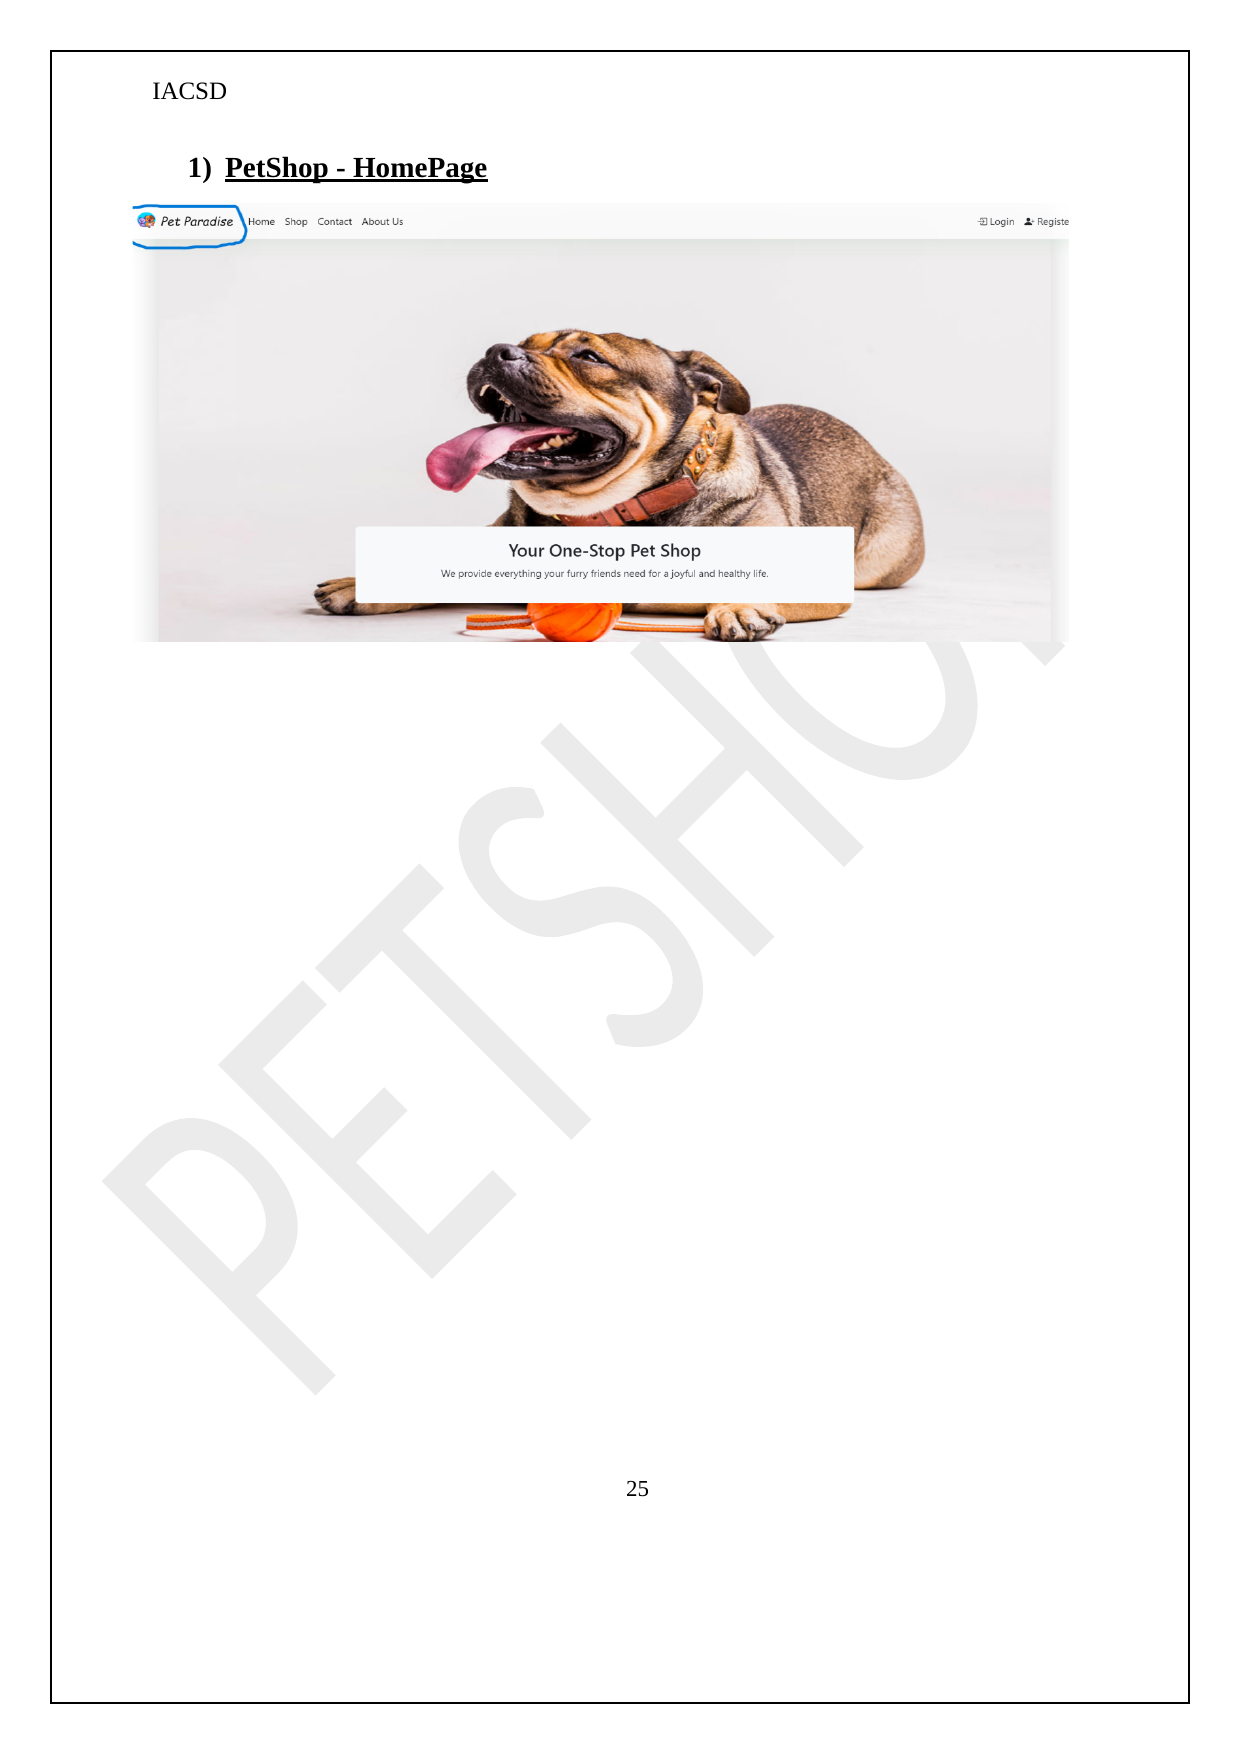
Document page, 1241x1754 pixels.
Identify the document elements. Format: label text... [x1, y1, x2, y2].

picture [131, 203, 1068, 641]
list PetShop - HomePage [187, 150, 1090, 183]
